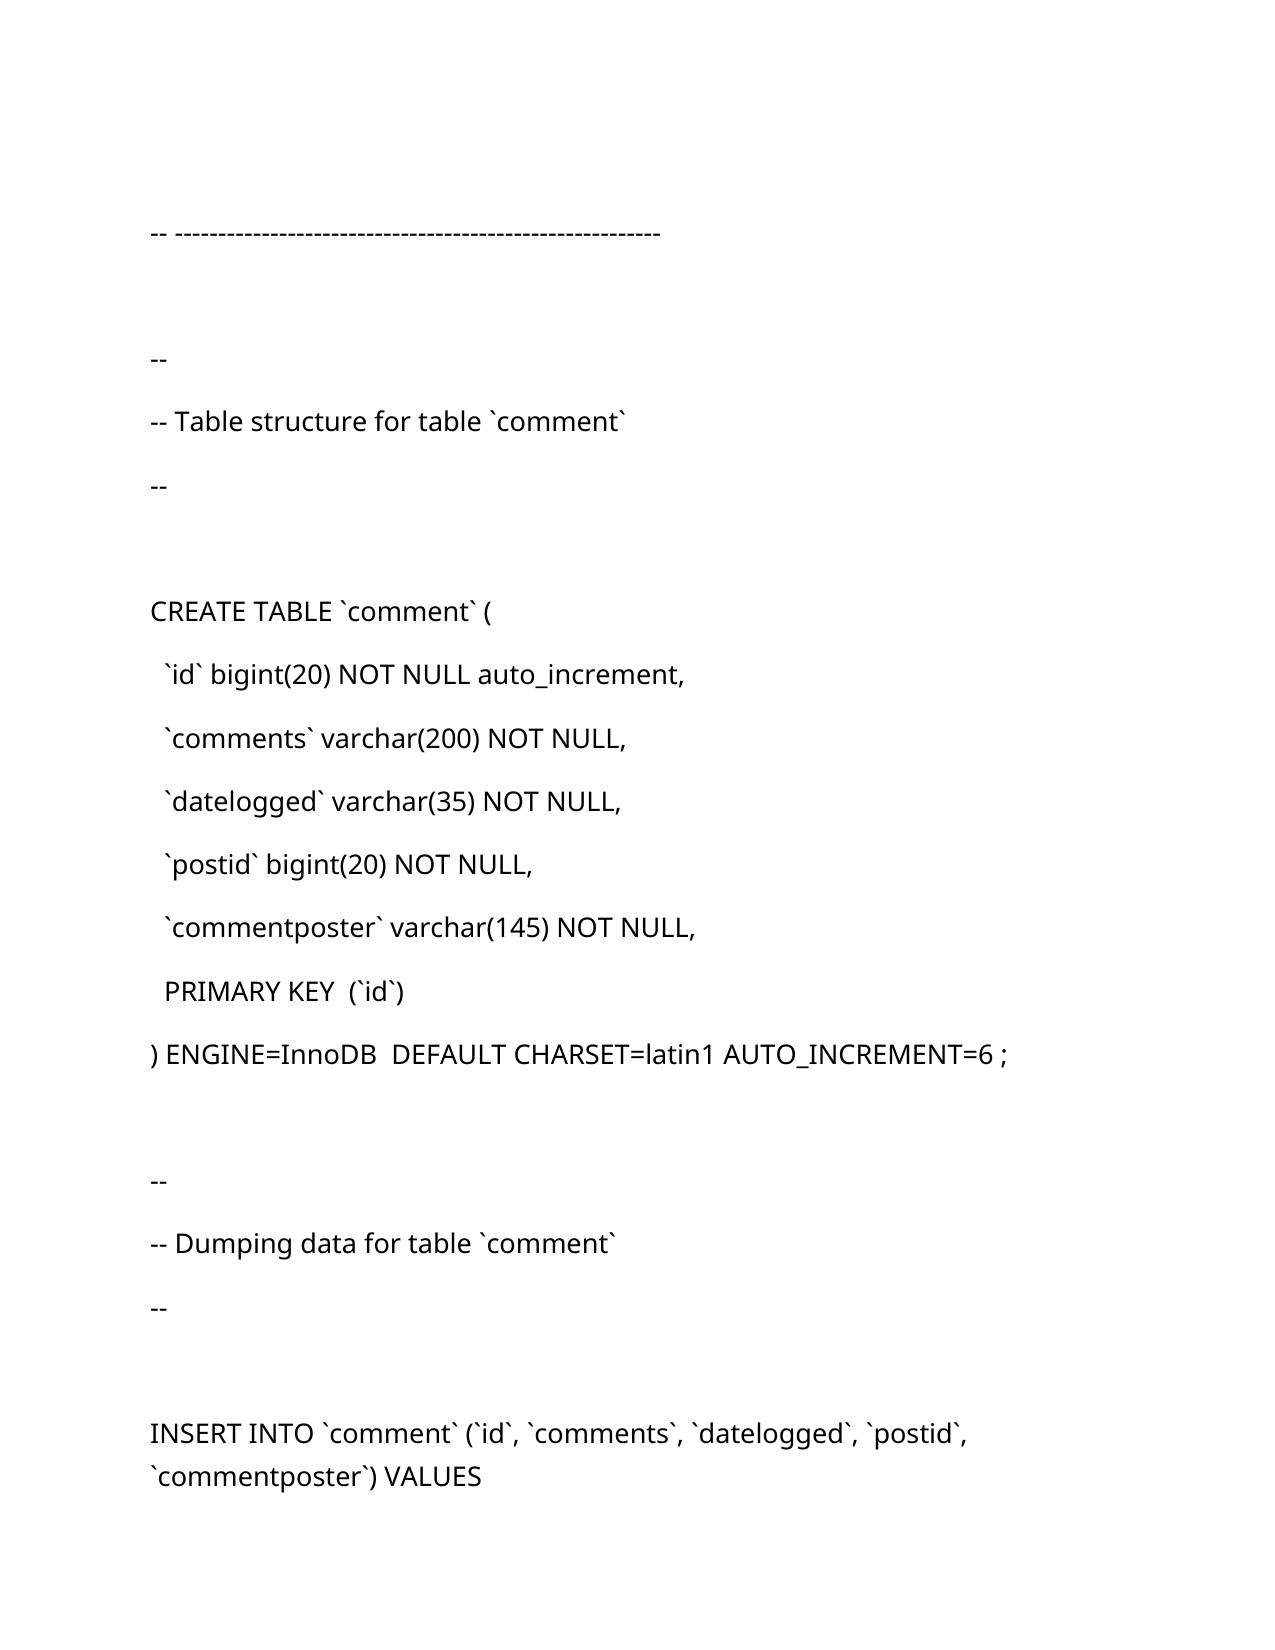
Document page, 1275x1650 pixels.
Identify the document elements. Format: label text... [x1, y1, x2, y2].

text `id` bigint(20) NOT NULL auto_increment, [150, 656, 1125, 693]
text `postid` bigint(20) NOT NULL, [150, 846, 1125, 882]
text `comments` varchar(200) NOT NULL, [150, 719, 1125, 756]
text PRIMARY KEY (`id`) [150, 972, 1125, 1009]
text INSERT INTO `comment` (`id`, `comments`, `datelogged`, `postid`, `commentposter`) VALUES [150, 1414, 1125, 1494]
text `commentposter` varchar(145) NOT NULL, [150, 909, 1125, 946]
text -- [150, 1162, 1125, 1198]
text -- Dumping data for table `comment` [150, 1225, 1125, 1262]
text `datelogged` varchar(35) NOT NULL, [150, 782, 1125, 819]
text -- [150, 340, 1125, 377]
text -- Table structure for table `comment` [150, 403, 1125, 440]
text CREATE TABLE `comment` ( [150, 593, 1125, 629]
text -- -------------------------------------------------------- [150, 213, 1125, 250]
text -- [150, 1288, 1125, 1325]
text -- [150, 466, 1125, 503]
text ) ENGINE=InnoDB DEFAULT CHARSET=latin1 AUTO_INCREMENT=6 ; [150, 1035, 1125, 1072]
